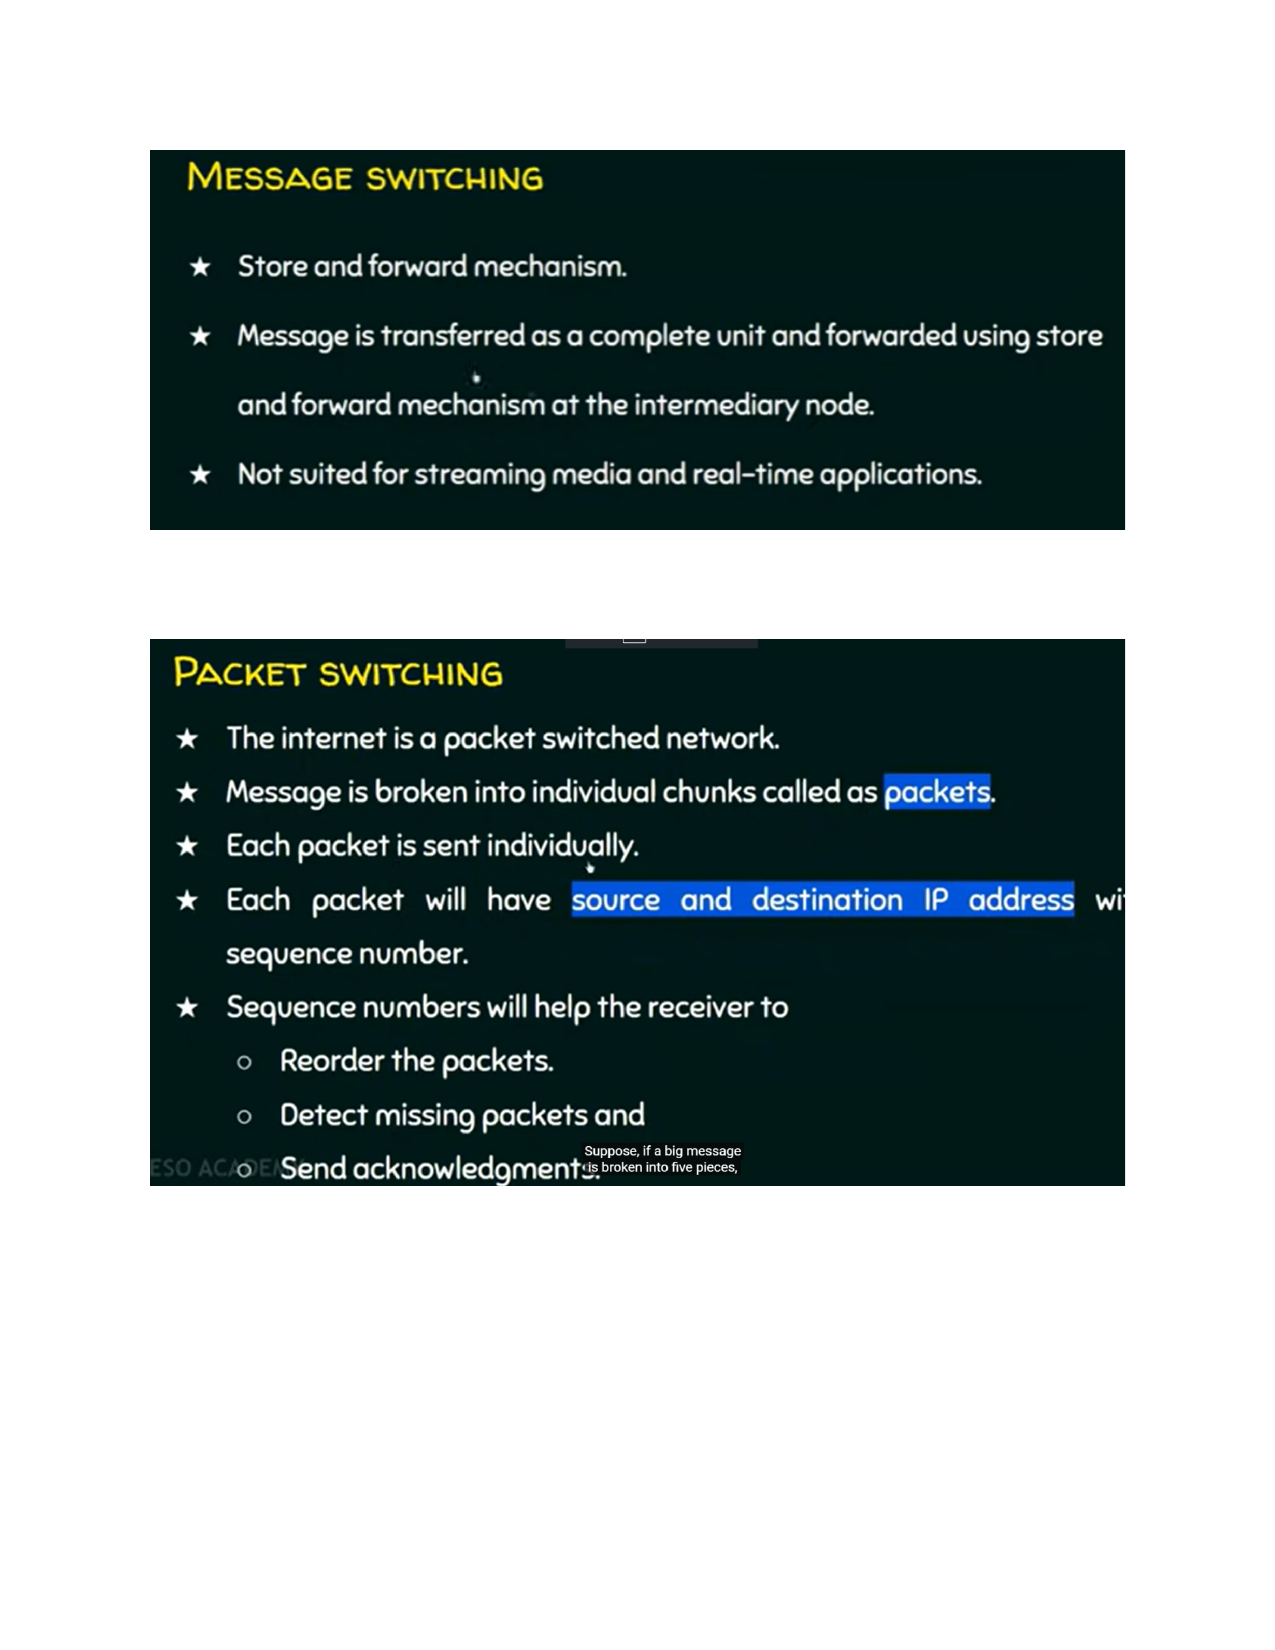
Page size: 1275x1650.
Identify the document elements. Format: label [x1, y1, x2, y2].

picture [150, 639, 1125, 1186]
picture [150, 150, 1125, 530]
